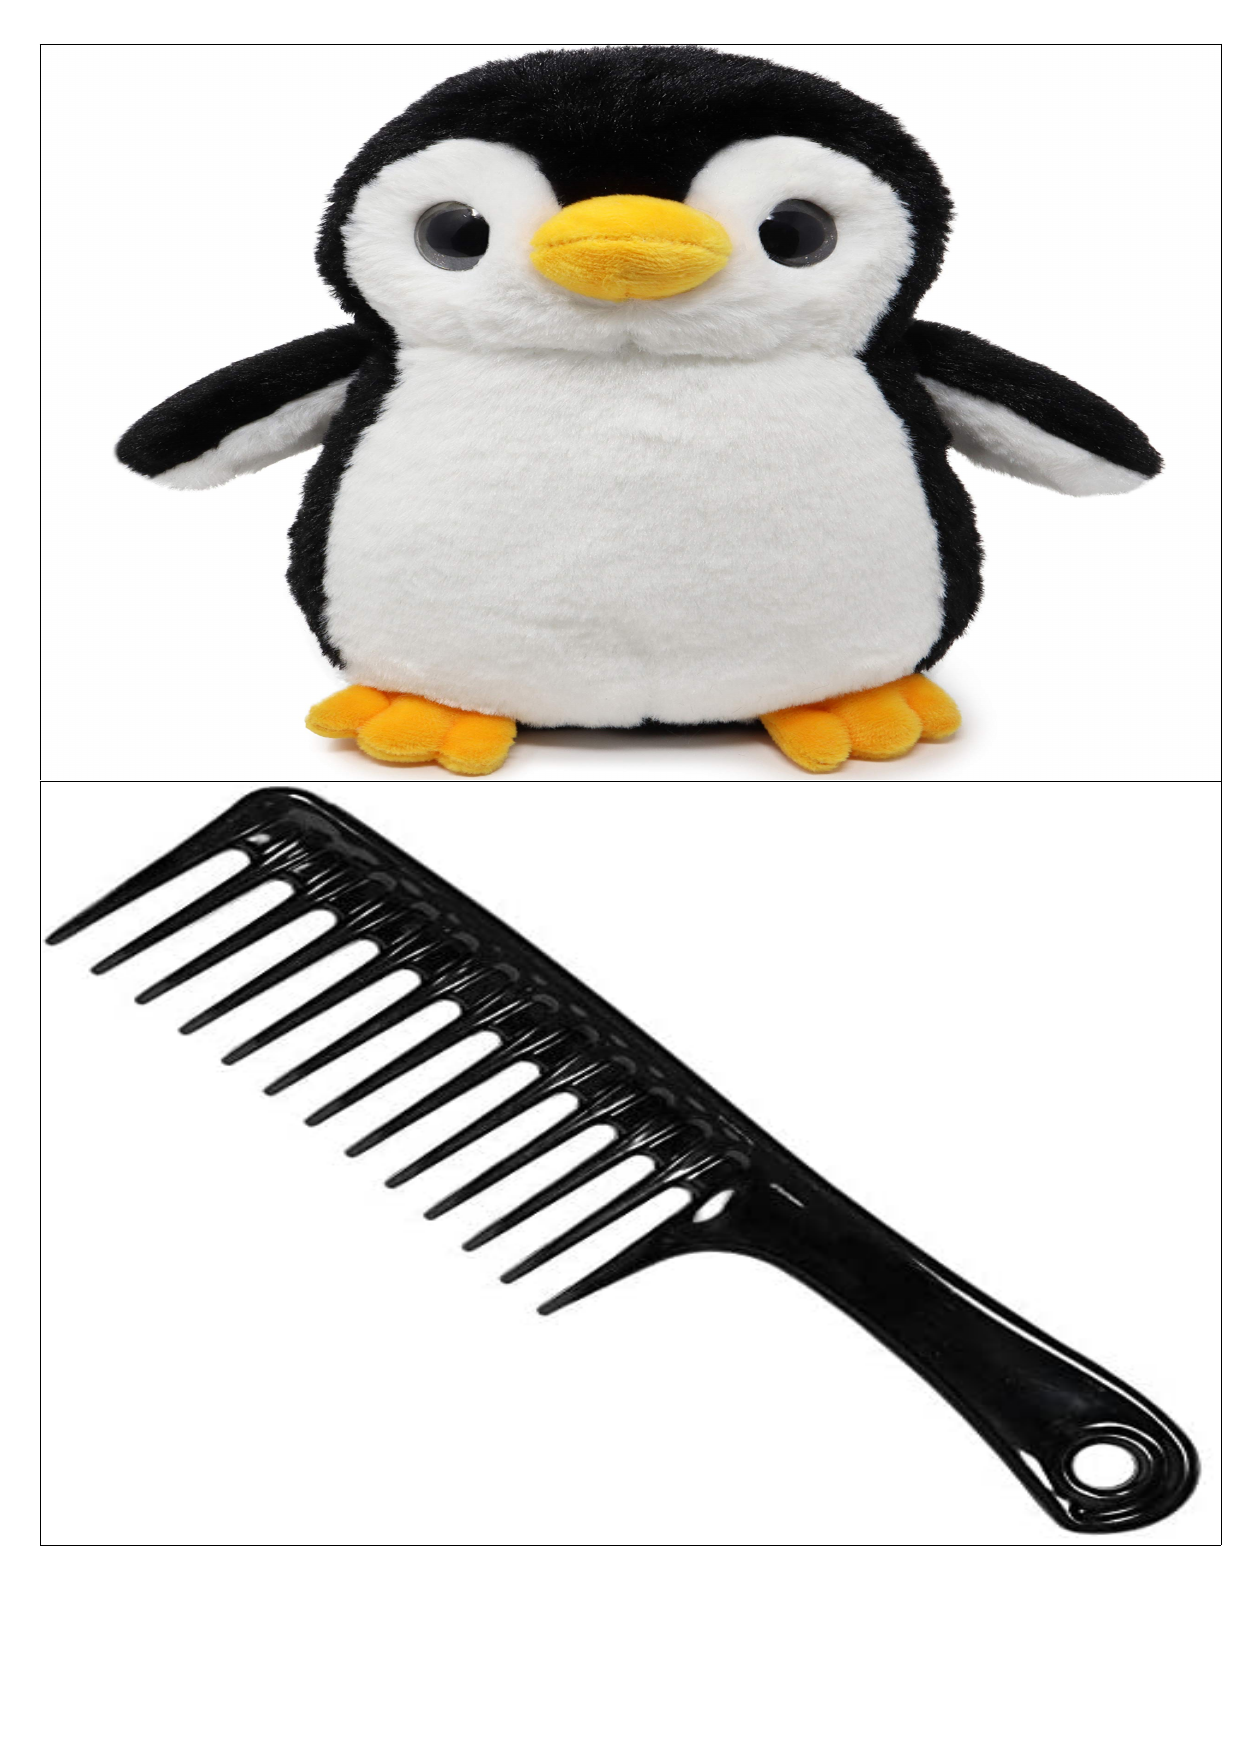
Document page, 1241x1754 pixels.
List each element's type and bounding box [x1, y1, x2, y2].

picture [41, 782, 1221, 1545]
picture [39, 45, 1221, 781]
